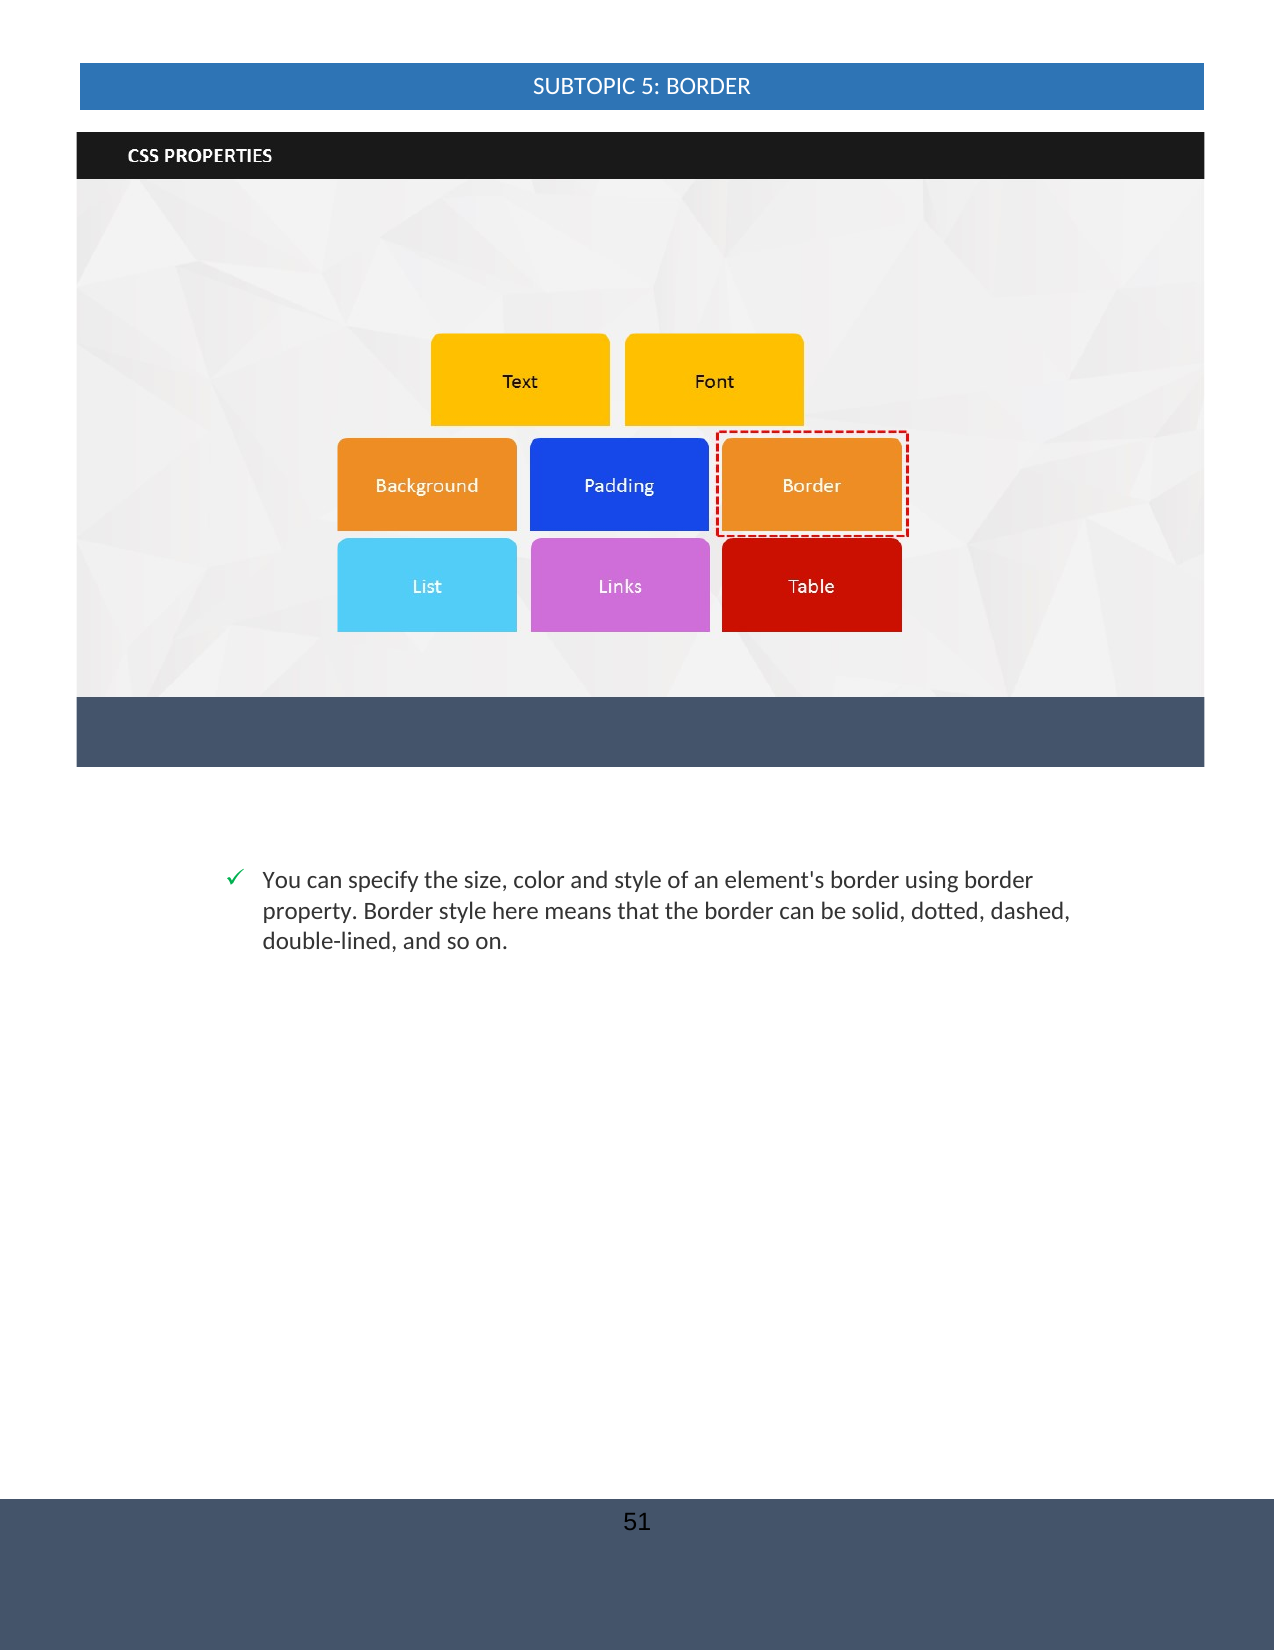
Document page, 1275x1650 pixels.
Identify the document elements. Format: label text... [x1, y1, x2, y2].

picture [76, 132, 1205, 767]
list You can specify the size, color and style of an element's border using border property. Border style here means that the border can be solid, dotted, dashed, double-lined, and so on. [225, 864, 1125, 985]
